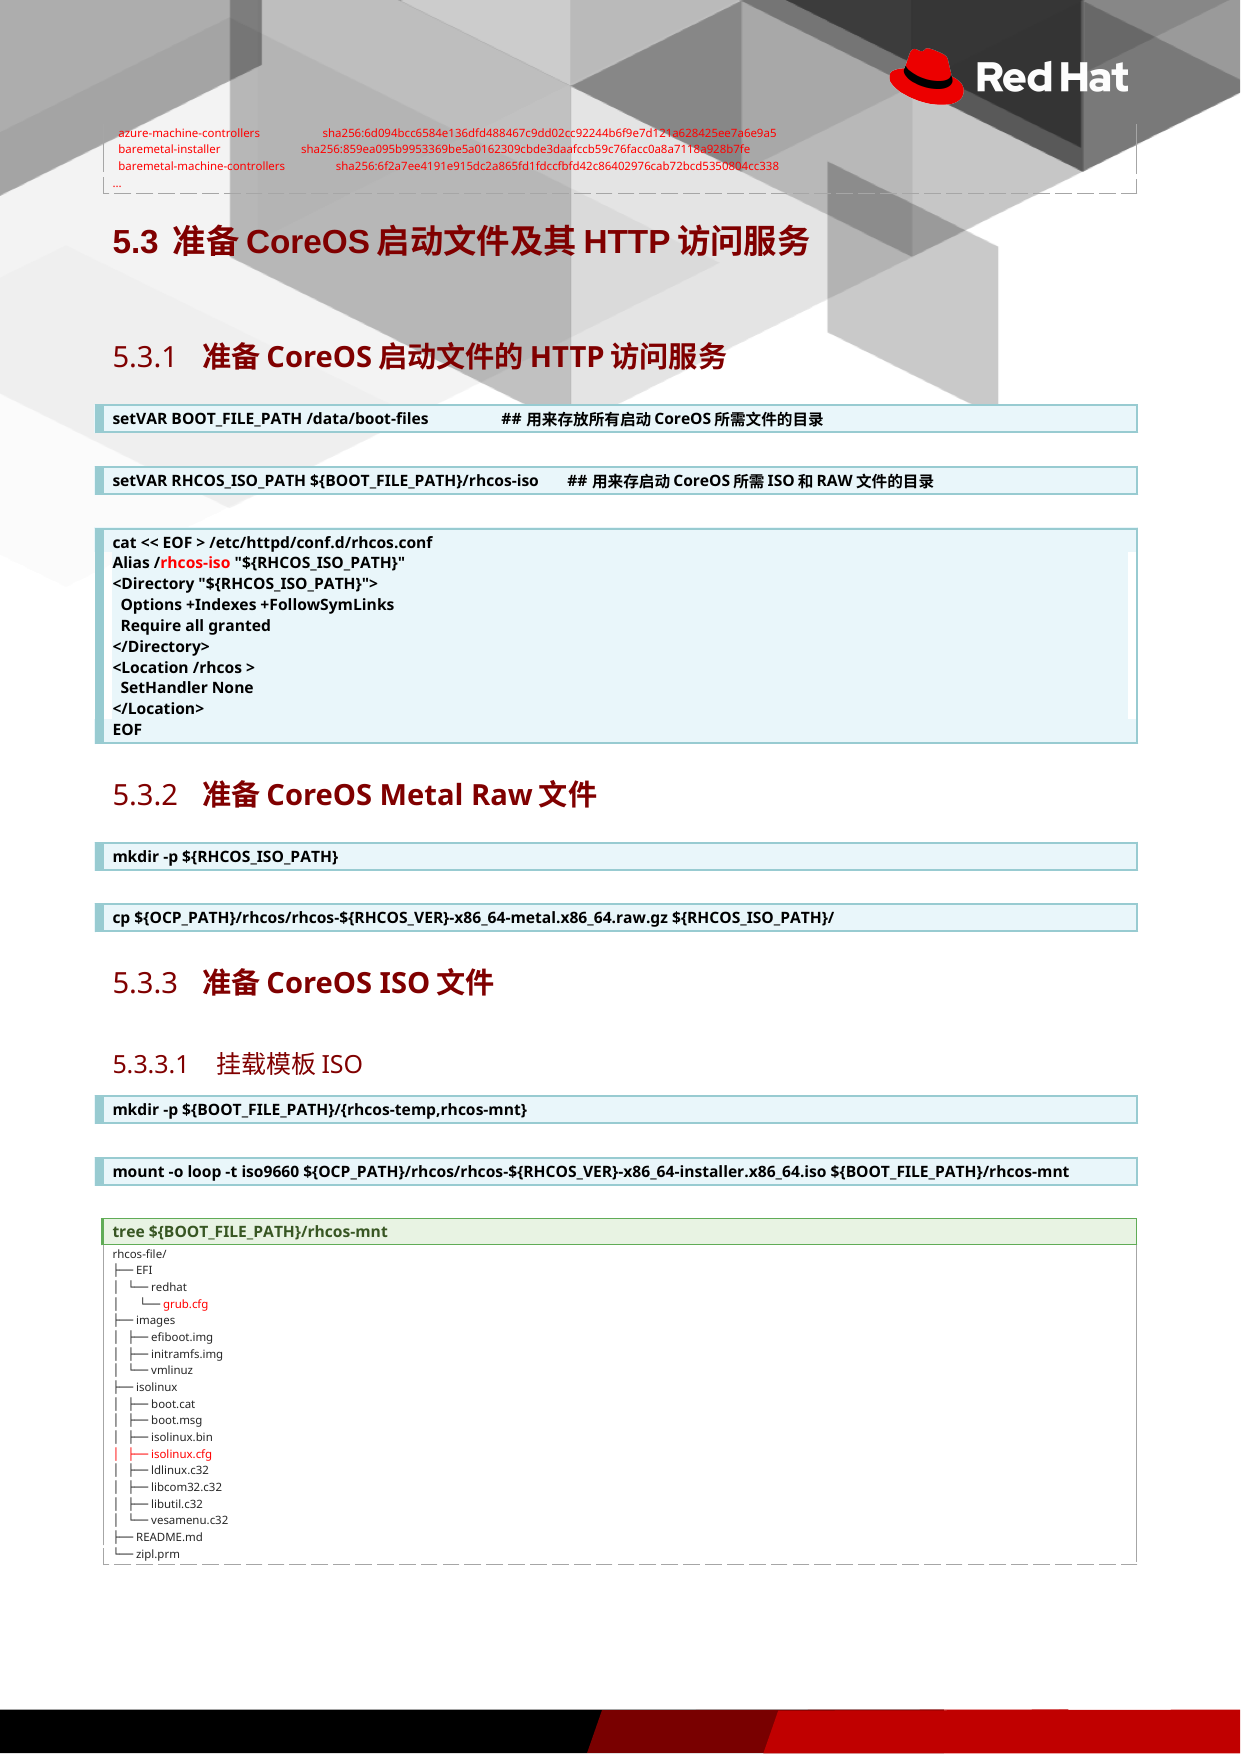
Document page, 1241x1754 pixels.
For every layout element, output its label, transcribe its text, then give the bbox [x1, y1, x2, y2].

text ├── isolinux [112, 1379, 1128, 1395]
text tree ${BOOT_FILE_PATH}/rhcos-mnt [104, 1219, 1136, 1244]
text cp ${OCP_PATH}/rhcos/rhcos-${RHCOS_VER}-x86_64-metal.x86_64.raw.gz ${RHCOS_ISO_PATH}/ [104, 905, 1136, 930]
subtitle 准备CoreOS Metal Raw文件 [112, 760, 1128, 825]
picture [889, 48, 1128, 105]
text SetHandler None [112, 677, 1128, 698]
text baremetal-installer sha256:859ea095b9953369be5a0162309cbde3daafccb59c76facc0a8a7118a928b7fe [112, 141, 1128, 157]
text Require all granted [112, 615, 1128, 636]
text │ └── redhat [112, 1279, 1128, 1295]
text </Location> [112, 698, 1128, 715]
text │ ├── boot.msg [112, 1412, 1128, 1429]
text │ ├── libutil.c32 [112, 1495, 1128, 1512]
text azure-machine-controllers sha256:6d094bcc6584e136dfd488467c9dd02cc92244b6f9e7d121a628425ee7a6e9a5 [112, 124, 1128, 141]
text mount -o loop -t iso9660 ${OCP_PATH}/rhcos/rhcos-${RHCOS_VER}-x86_64-installer.x86_64.iso ${BOOT_FILE_PATH}/rhcos-mnt [104, 1159, 1136, 1184]
subtitle 准备CoreOS启动文件的HTTP访问服务 [112, 323, 1128, 388]
text ├── images [112, 1312, 1128, 1329]
subtitle 准备CoreOS ISO文件 [112, 949, 1128, 1014]
text EOF [104, 715, 1136, 742]
text │ ├── ldlinux.c32 [112, 1462, 1128, 1479]
text setVAR BOOT_FILE_PATH /data/boot-files ## 用来存放所有启动CoreOS所需文件的目录 [104, 406, 1136, 431]
text │ ├── initramfs.img [112, 1345, 1128, 1362]
text </Directory> [112, 636, 1128, 657]
text Alias /rhcos-iso "${RHCOS_ISO_PATH}" [112, 552, 1128, 573]
subtitle 挂载模板ISO [112, 1030, 1128, 1095]
text cat << EOF > /etc/httpd/conf.d/rhcos.conf [104, 530, 1136, 552]
text │ └── vesamenu.c32 [112, 1512, 1128, 1529]
text Options +Indexes +FollowSymLinks [112, 594, 1128, 615]
text │ └── grub.cfg [112, 1295, 1128, 1312]
text <Location /rhcos > [112, 657, 1128, 677]
text ├── EFI [112, 1262, 1128, 1279]
text rhcos-file/ [112, 1245, 1128, 1262]
text mkdir -p ${RHCOS_ISO_PATH} [104, 844, 1136, 869]
text └── zipl.prm [103, 1545, 1137, 1565]
text │ ├── isolinux.bin [112, 1429, 1128, 1445]
text baremetal-machine-controllers sha256:6f2a7ee4191e915dc2a865fd1fdccfbfd42c86402976cab72bcd5350804cc338 ... [103, 157, 1137, 194]
text │ ├── libcom32.c32 [112, 1479, 1128, 1495]
text setVAR RHCOS_ISO_PATH ${BOOT_FILE_PATH}/rhcos-iso ## 用来存启动CoreOS所需ISO和RAW文件的目录 [104, 468, 1136, 493]
subtitle 准备CoreOS启动文件及其HTTP访问服务 [112, 206, 1128, 271]
text │ └── vmlinuz [112, 1362, 1128, 1379]
text <Directory "${RHCOS_ISO_PATH}"> [112, 573, 1128, 594]
text ├── README.md [112, 1529, 1128, 1545]
text │ ├── boot.cat [112, 1395, 1128, 1412]
text mkdir -p ${BOOT_FILE_PATH}/{rhcos-temp,rhcos-mnt} [104, 1097, 1136, 1122]
text │ ├── efiboot.img [112, 1329, 1128, 1345]
text │ ├── isolinux.cfg [112, 1445, 1128, 1462]
